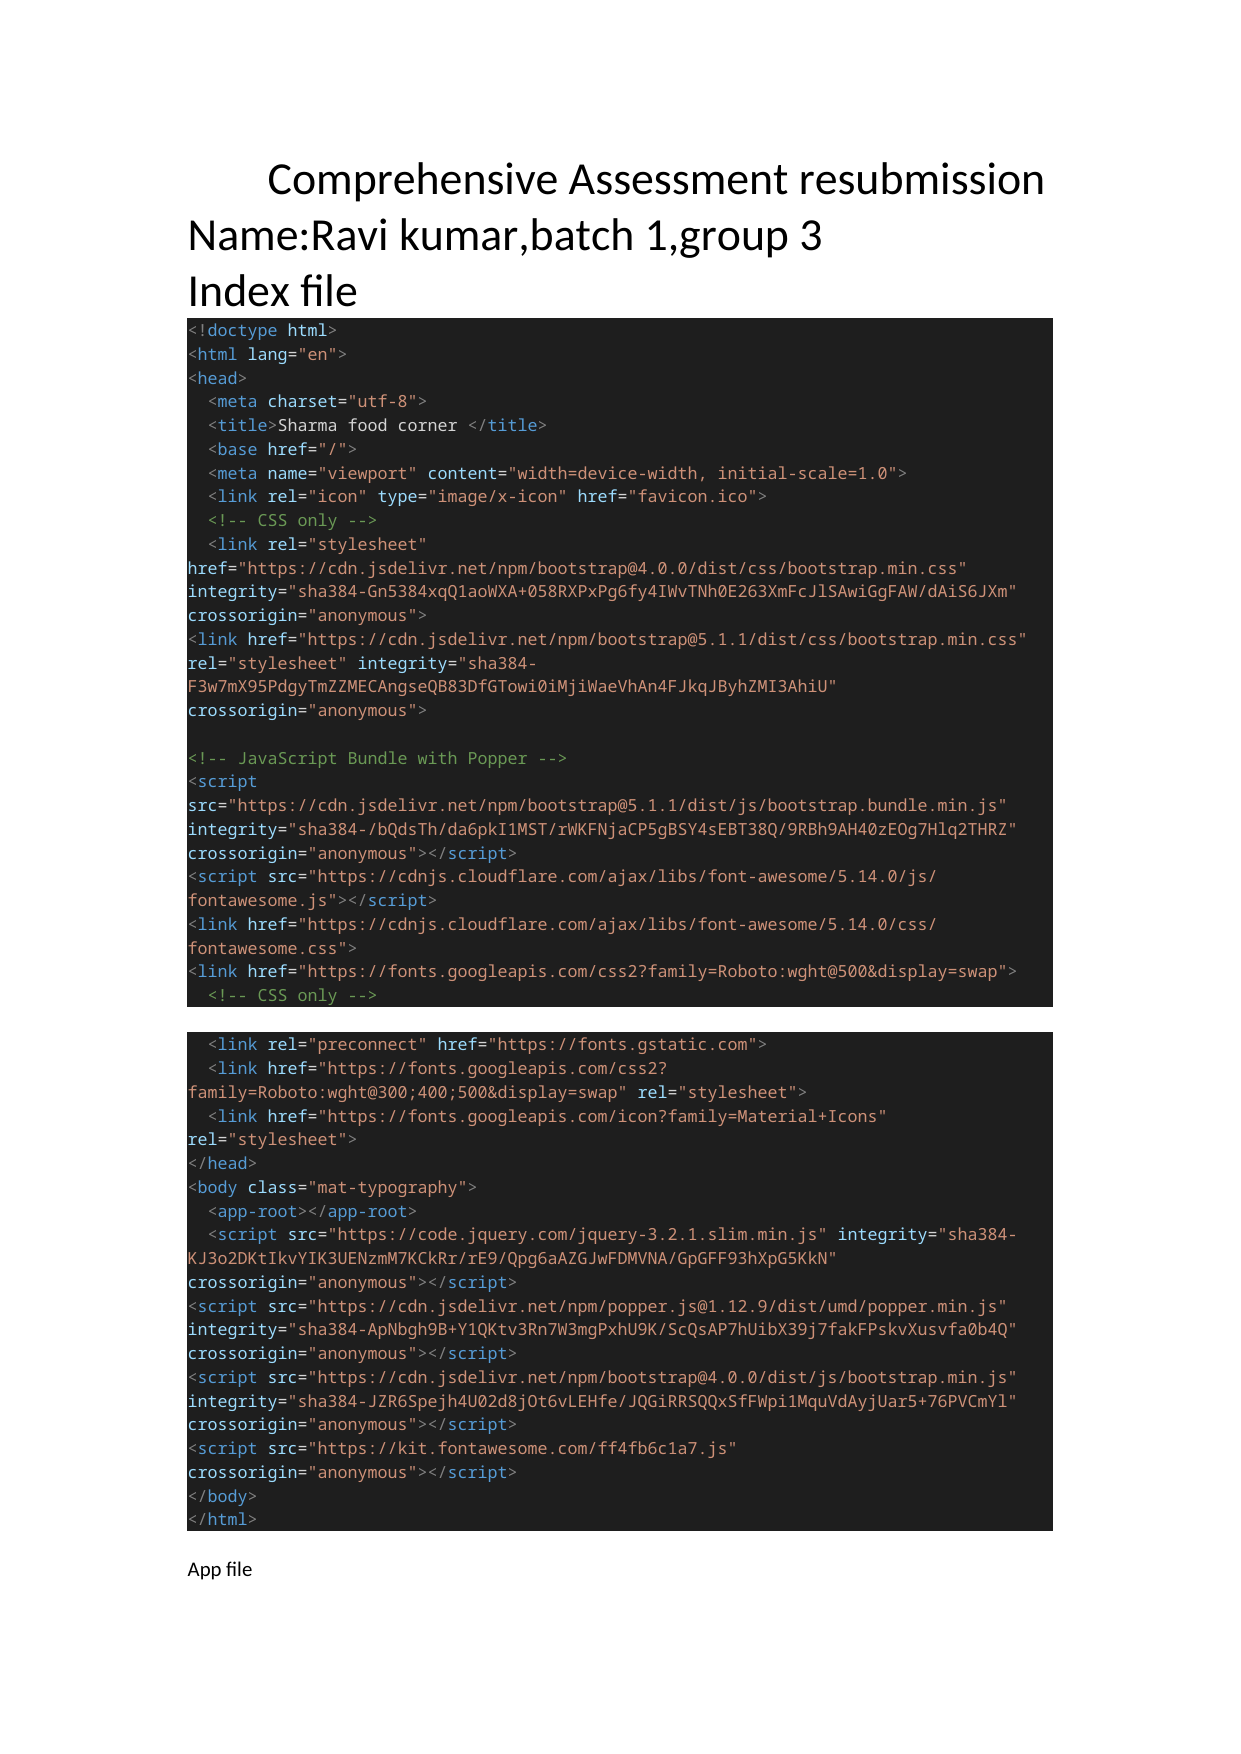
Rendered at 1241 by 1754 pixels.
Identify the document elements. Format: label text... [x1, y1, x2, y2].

text <app-root></app-root> [187, 1198, 1053, 1222]
text <!-- CSS only --> [187, 508, 1053, 532]
text <meta name="viewport" content="width=device-width, initial-scale=1.0"> [187, 460, 1053, 484]
text Name:Ravi kumar,batch 1,group 3 [187, 206, 1053, 262]
text <script src="https://cdn.jsdelivr.net/npm/popper.js@1.12.9/dist/umd/popper.min.js" integrity="sha384-ApNbgh9B+Y1QKtv3Rn7W3mgPxhU9K/ScQsAP7hUibX39j7fakFPskvXusvfa0b4Q" crossorigin="anonymous"></script> [187, 1293, 1053, 1364]
text <script src="https://kit.fontawesome.com/ff4fb6c1a7.js" crossorigin="anonymous"></script> [187, 1436, 1053, 1483]
text <link href="https://cdn.jsdelivr.net/npm/bootstrap@5.1.1/dist/css/bootstrap.min.css" rel="stylesheet" integrity="sha384-F3w7mX95PdgyTmZZMECAngseQB83DfGTowi0iMjiWaeVhAn4FJkqJByhZMI3AhiU" crossorigin="anonymous"> [187, 627, 1053, 722]
text <script src="https://cdn.jsdelivr.net/npm/bootstrap@4.0.0/dist/js/bootstrap.min.js" integrity="sha384-JZR6Spejh4U02d8jOt6vLEHfe/JQGiRRSQQxSfFWpi1MquVdAyjUar5+76PVCmYl" crossorigin="anonymous"></script> [187, 1364, 1053, 1436]
text <!-- JavaScript Bundle with Popper --> [187, 745, 1053, 769]
text <base href="/"> [187, 437, 1053, 460]
text <script src="https://code.jquery.com/jquery-3.2.1.slim.min.js" integrity="sha384-KJ3o2DKtIkvYIK3UENzmM7KCkRr/rE9/Qpg6aAZGJwFDMVNA/GpGFF93hXpG5KkN" crossorigin="anonymous"></script> [187, 1222, 1053, 1293]
text <link href="https://fonts.googleapis.com/icon?family=Material+Icons" rel="stylesheet"> [187, 1103, 1053, 1151]
text <!doctype html> [187, 318, 1053, 342]
text <link rel="stylesheet" href="https://cdn.jsdelivr.net/npm/bootstrap@4.0.0/dist/css/bootstrap.min.css" integrity="sha384-Gn5384xqQ1aoWXA+058RXPxPg6fy4IWvTNh0E263XmFcJlSAwiGgFAW/dAiS6JXm" crossorigin="anonymous"> [187, 532, 1053, 627]
text <script src="https://cdnjs.cloudflare.com/ajax/libs/font-awesome/5.14.0/js/fontawesome.js"></script> [187, 864, 1053, 912]
text </html> [187, 1507, 1053, 1531]
text <link rel="preconnect" href="https://fonts.gstatic.com"> [187, 1032, 1053, 1056]
text <link href="https://fonts.googleapis.com/css2?family=Roboto:wght@300;400;500&display=swap" rel="stylesheet"> [187, 1056, 1053, 1103]
text <body class="mat-typography"> [187, 1174, 1053, 1198]
text </head> [187, 1151, 1053, 1174]
text <title>Sharma food corner </title> [187, 413, 1053, 437]
text <html lang="en"> [187, 342, 1053, 365]
text <head> [187, 365, 1053, 389]
text <script src="https://cdn.jsdelivr.net/npm/bootstrap@5.1.1/dist/js/bootstrap.bundle.min.js" integrity="sha384-/bQdsTh/da6pkI1MST/rWKFNjaCP5gBSY4sEBT38Q/9RBh9AH40zEOg7Hlq2THRZ" crossorigin="anonymous"></script> [187, 769, 1053, 864]
text App file [187, 1556, 1053, 1582]
text <link href="https://cdnjs.cloudflare.com/ajax/libs/font-awesome/5.14.0/css/fontawesome.css"> [187, 912, 1053, 959]
text <link rel="icon" type="image/x-icon" href="favicon.ico"> [187, 484, 1053, 508]
text <link href="https://fonts.googleapis.com/css2?family=Roboto:wght@500&display=swap"> [187, 959, 1053, 983]
text Comprehensive Assessment resubmission [187, 150, 1053, 206]
text </body> [187, 1483, 1053, 1507]
text <meta charset="utf-8"> [187, 389, 1053, 413]
text <!-- CSS only --> [187, 983, 1053, 1007]
text Index file [187, 262, 1053, 318]
